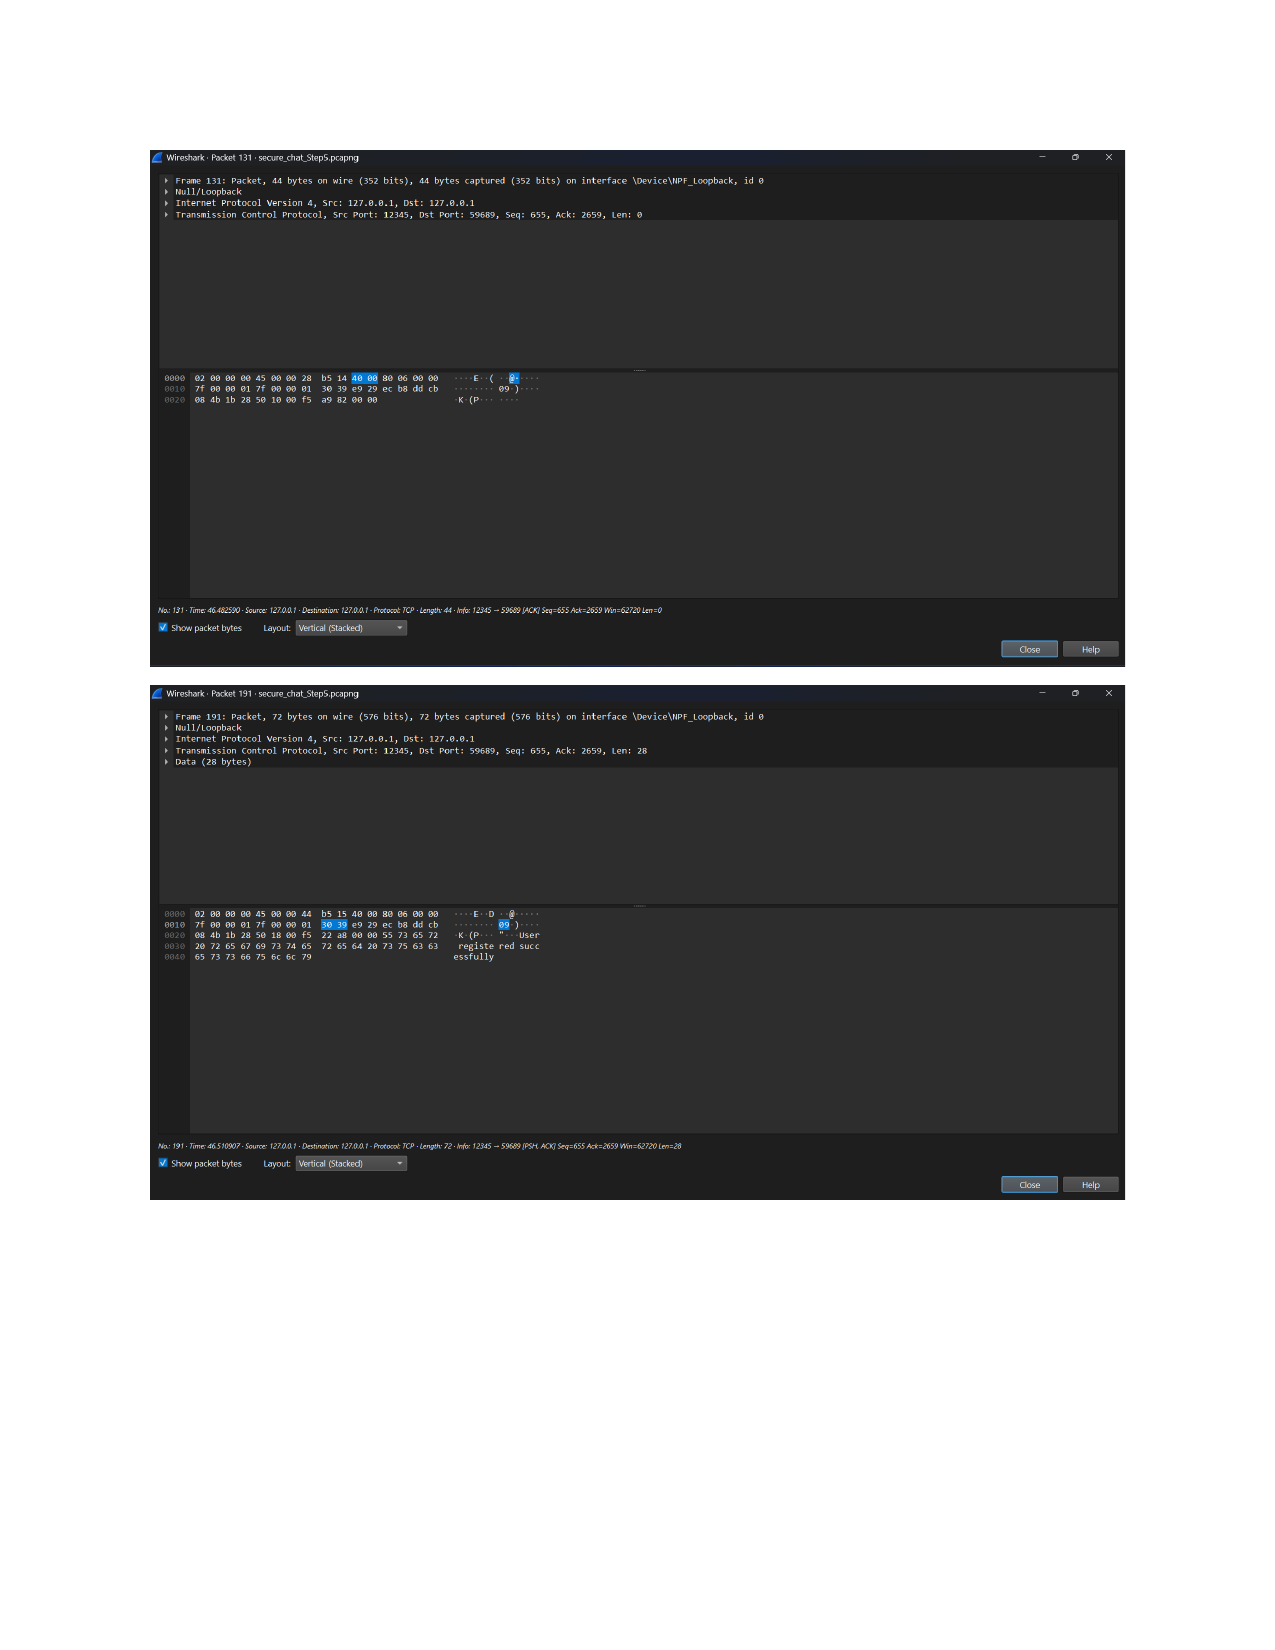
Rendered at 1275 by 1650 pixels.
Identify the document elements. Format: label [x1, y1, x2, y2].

picture [150, 685, 1125, 1200]
picture [150, 150, 1125, 667]
